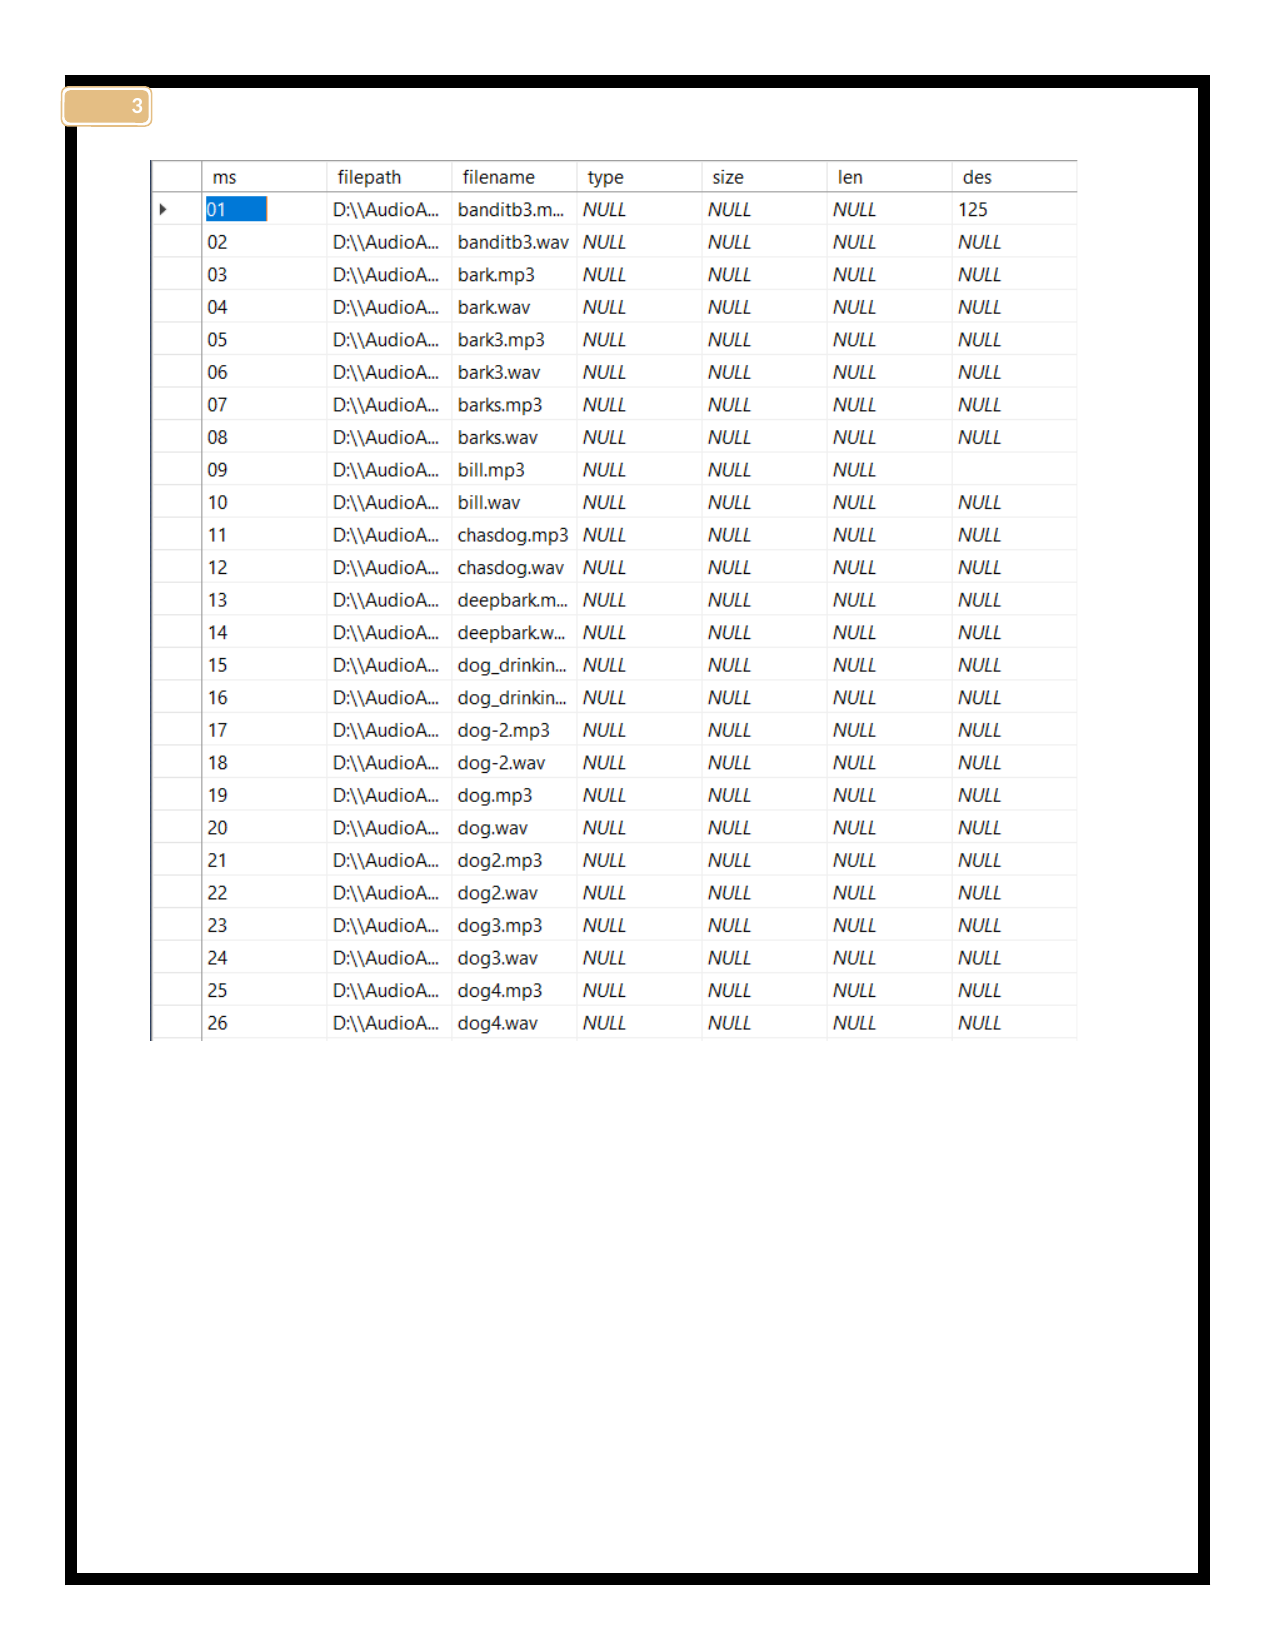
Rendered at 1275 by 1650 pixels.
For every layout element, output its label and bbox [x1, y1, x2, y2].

picture [150, 160, 1078, 1041]
